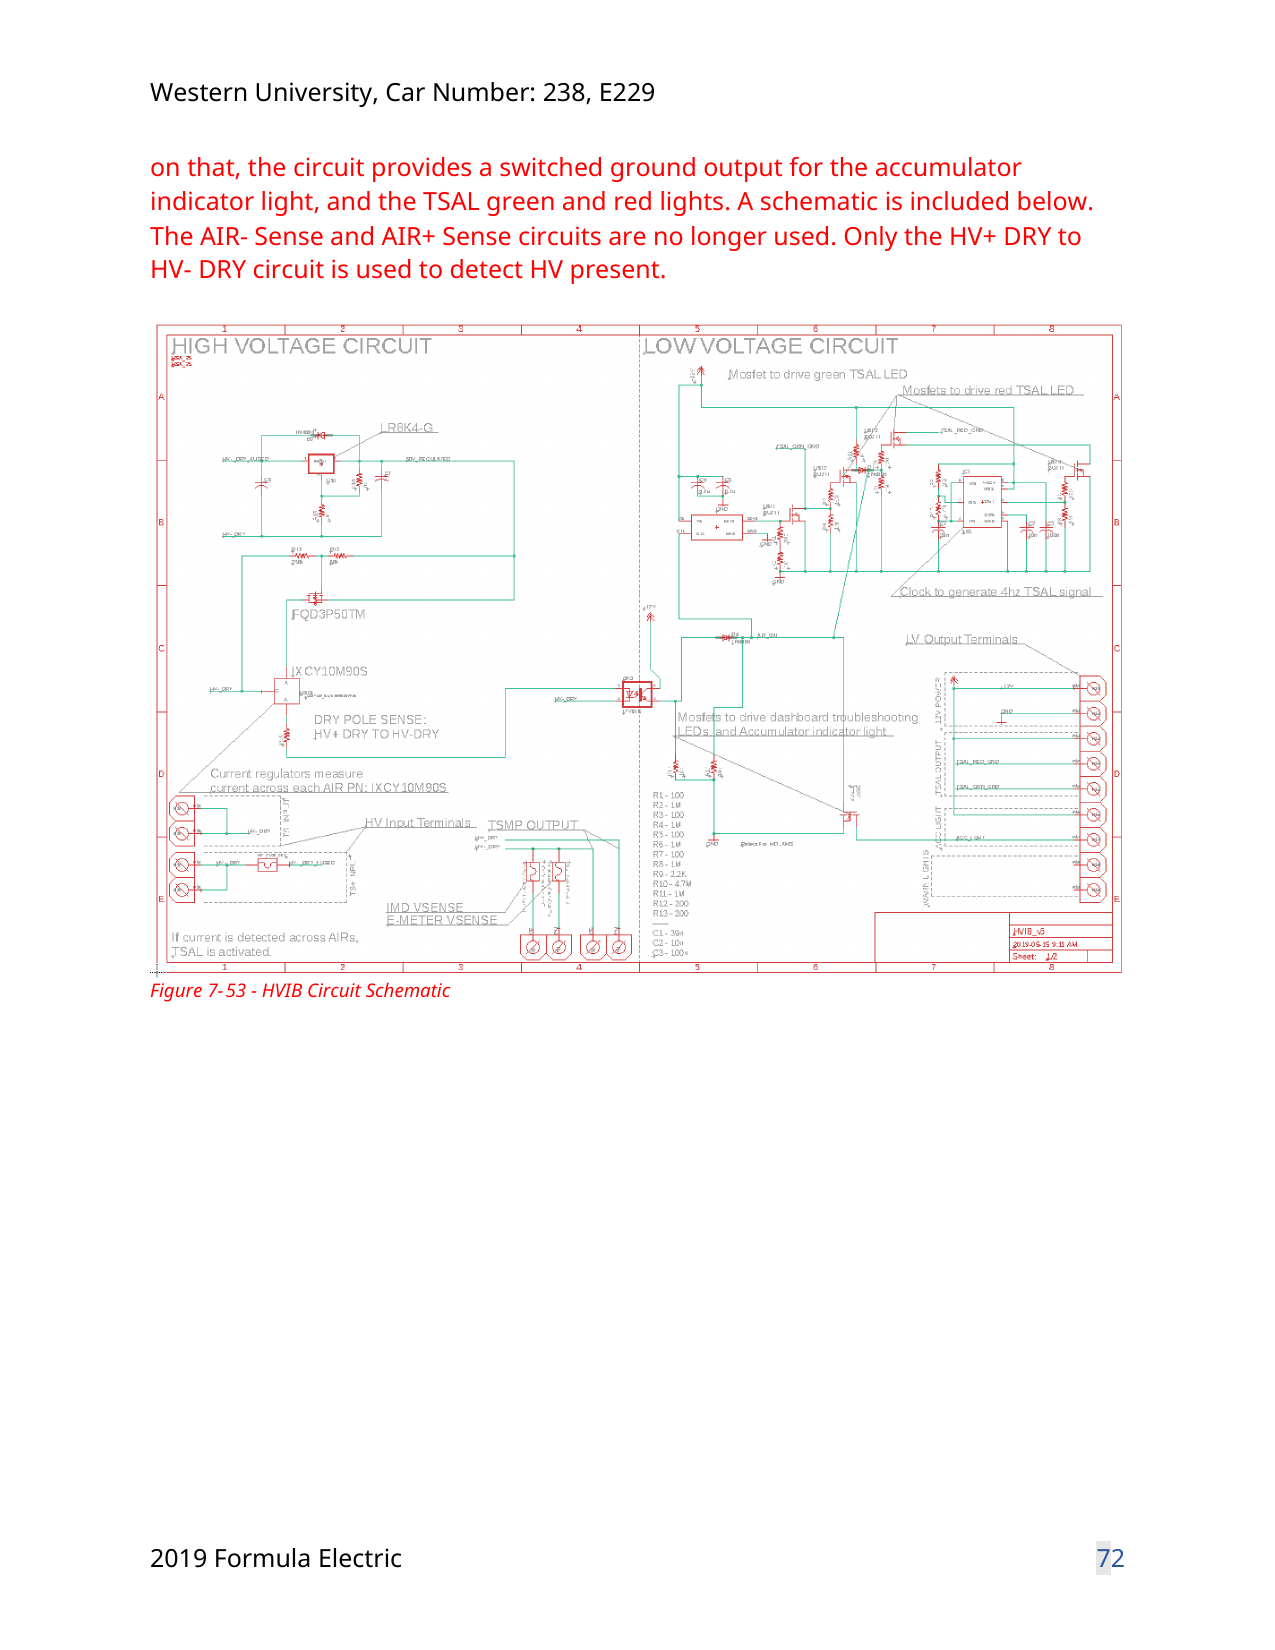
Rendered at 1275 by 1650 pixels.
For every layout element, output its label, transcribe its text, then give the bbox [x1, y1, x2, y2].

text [150, 150, 1125, 286]
picture [150, 320, 1125, 978]
